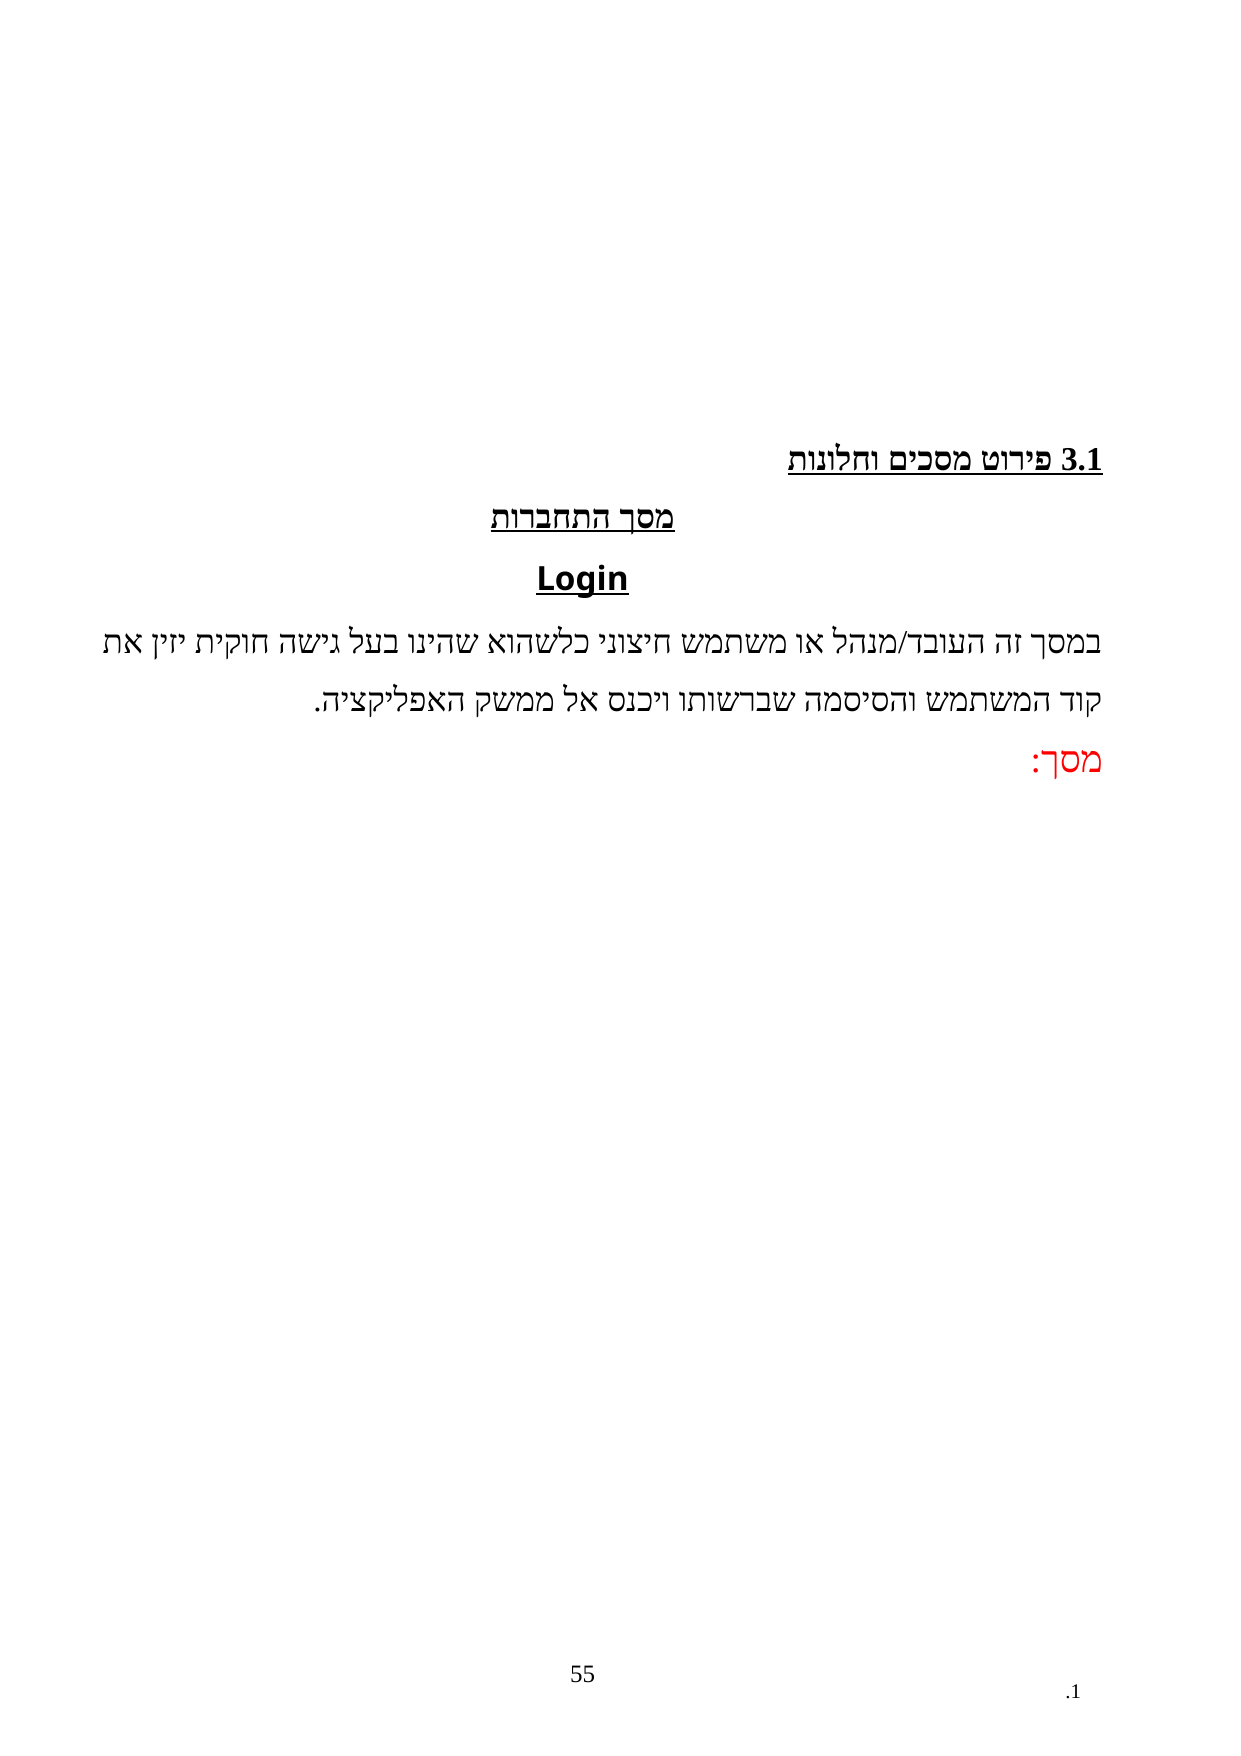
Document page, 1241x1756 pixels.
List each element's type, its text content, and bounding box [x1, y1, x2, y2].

text Login [62, 554, 1103, 600]
text מסך: [62, 738, 1103, 781]
text במסך זה העובד/מנהל או משתמש חיצוני כלשהוא שהינו בעל גישה חוקית יזין את קוד המשתמש והסיסמה שברשותו ויכנס אל ממשק האפליקציה. [62, 623, 1103, 718]
text מסך התחברות [62, 497, 1103, 535]
text 3.1 פירוט מסכים וחלונות [62, 439, 1103, 478]
